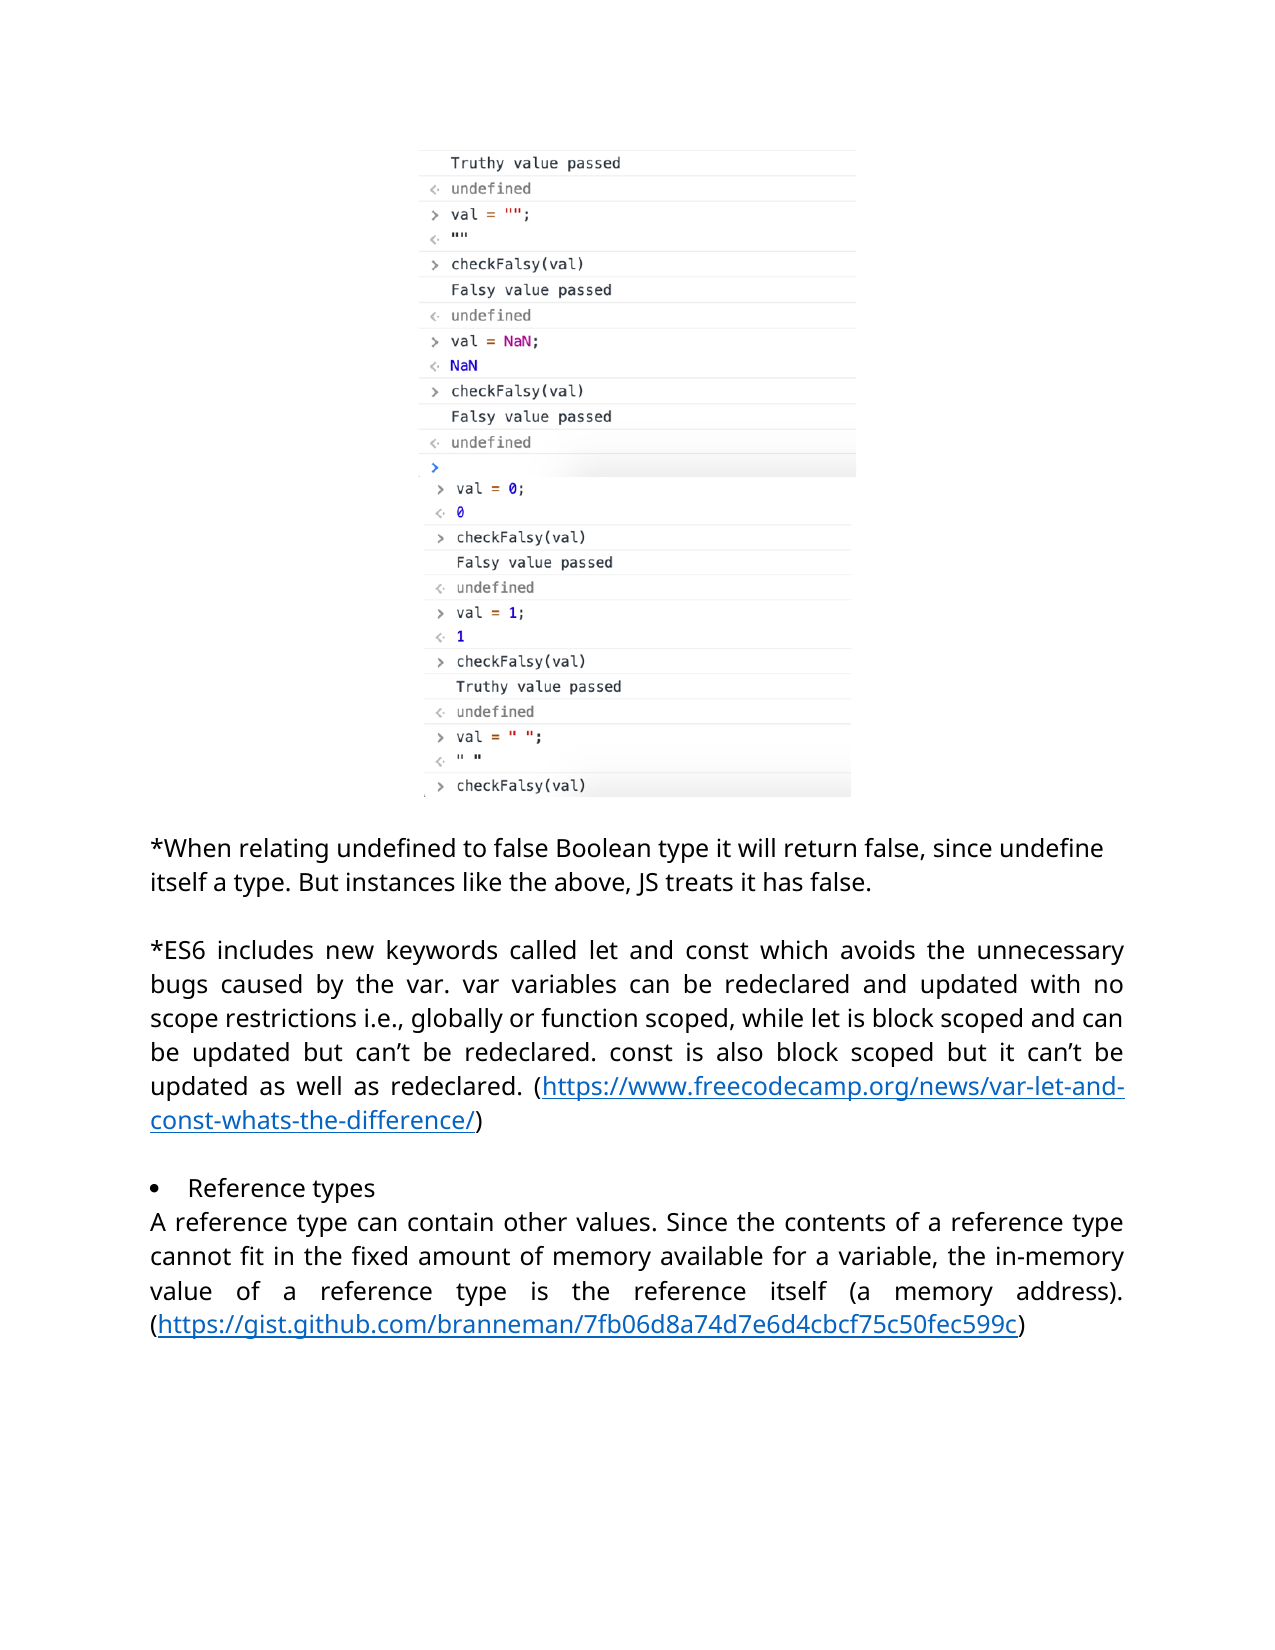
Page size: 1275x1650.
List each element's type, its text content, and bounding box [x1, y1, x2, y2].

text A reference type can contain other values. Since the contents of a reference type cannot fit in the fixed amount of memory available for a variable, the in-memory value of a reference type is the reference itself (a memory address). (https://gist.github.com/branneman/7fb06d8a74d7e6d4cbcf75c50fec599c) [150, 1205, 1125, 1341]
text *When relating undefined to false Boolean type it will return false, since undefine itself a type. But instances like the above, JS treats it has false. [150, 830, 1125, 898]
picture [418, 150, 857, 797]
list Reference types [150, 1171, 1125, 1205]
text *ES6 includes new keywords called let and const which avoids the unnecessary bugs caused by the var. var variables can be redeclared and updated with no scope restrictions i.e., globally or function scoped, while let is block scoped and can be updated but can’t be redeclared. const is also block scoped but it can’t be updated as well as redeclared. (https://www.freecodecamp.org/news/var-let-and-const-whats-the-difference/) [150, 932, 1125, 1137]
